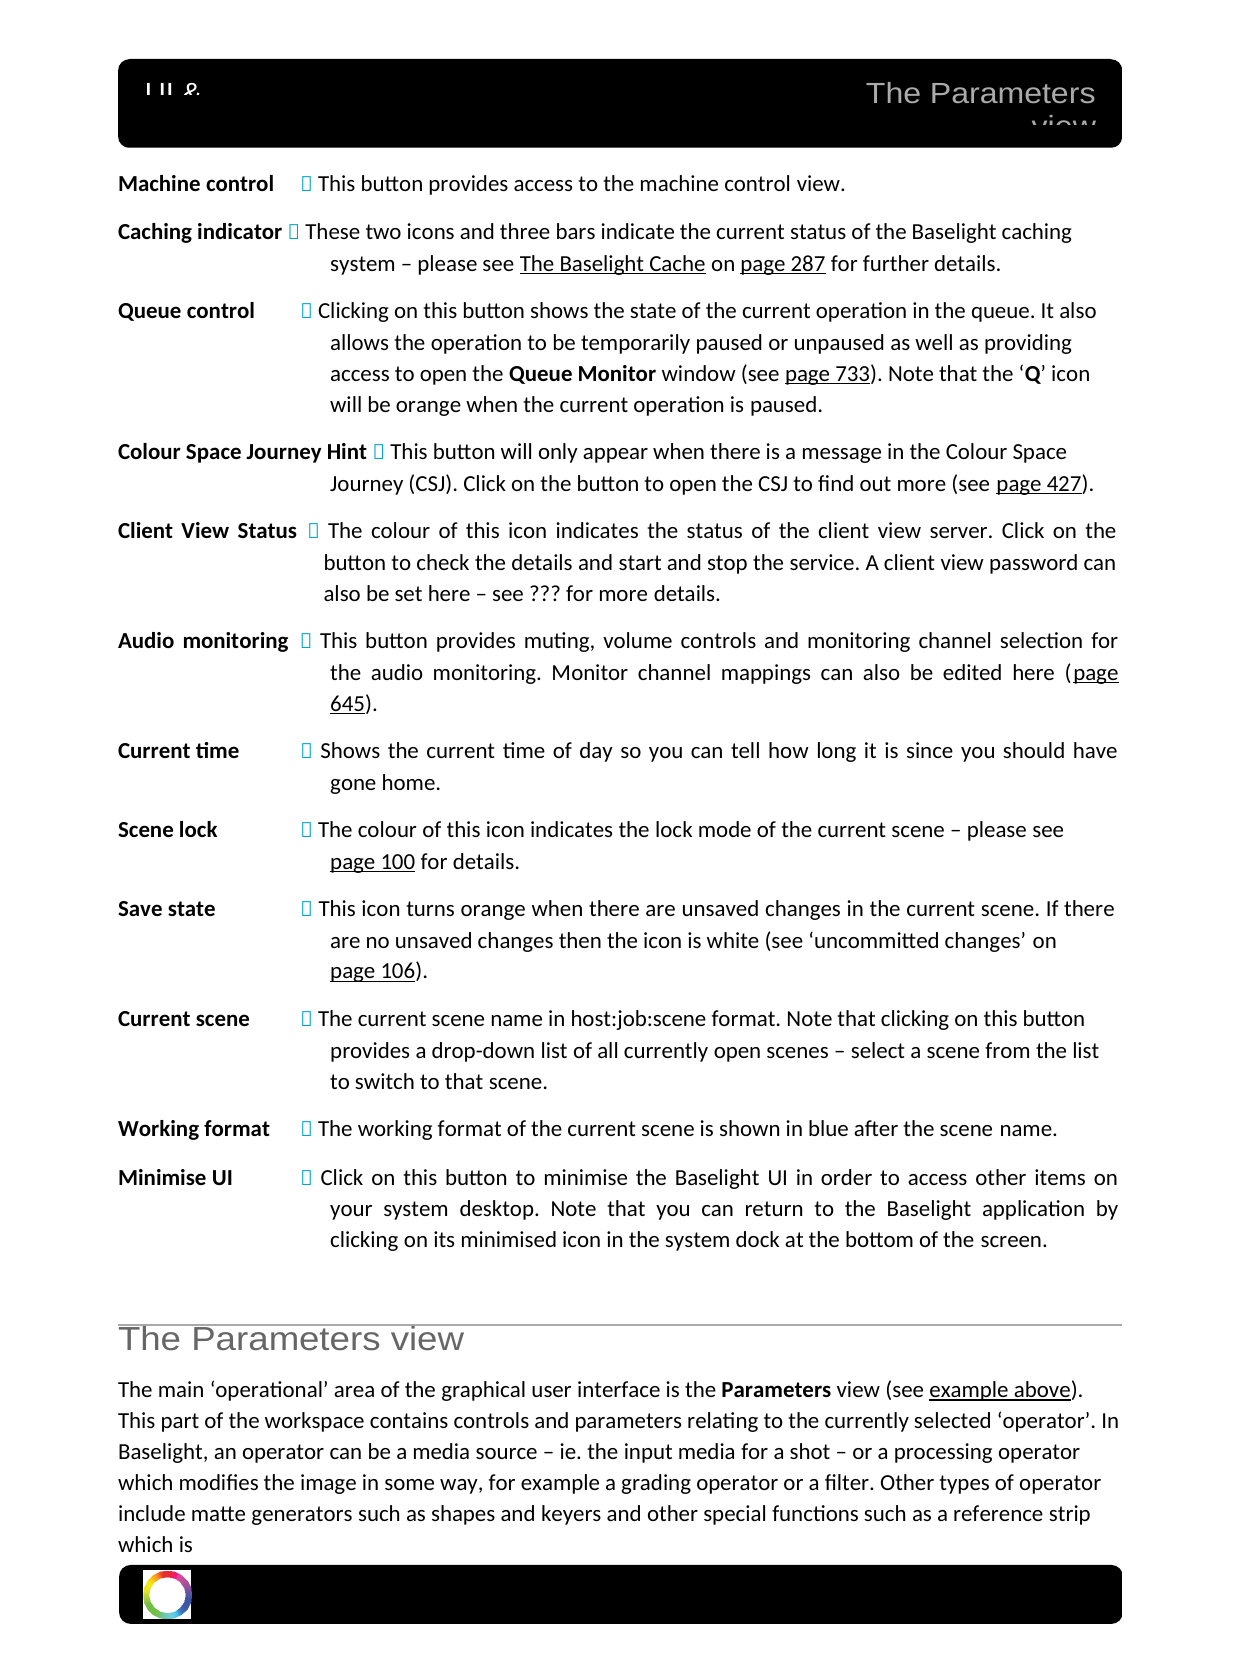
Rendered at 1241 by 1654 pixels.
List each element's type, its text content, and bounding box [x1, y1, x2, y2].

text Client View Status  The colour of this icon indicates the status of the client view server. Click on the button to check the details and start and stop the service. A client view password can also be set here – see ??? for more details. [118, 516, 1118, 607]
picture [302, 1170, 311, 1183]
picture [289, 224, 296, 237]
picture [302, 822, 311, 835]
text Machine control  This button provides access to the machine control view. [118, 169, 1151, 197]
text Current scene  The current scene name in host:job:scene format. Note that clicking on this button provides a drop-down list of all currently open scenes – select a scene from the list to switch to that scene. [118, 1004, 1117, 1095]
text Audio monitoring  This button provides muting, volume controls and monitoring channel selection for the audio monitoring. Monitor channel mappings can also be edited here (page 645). [118, 626, 1118, 717]
text Colour Space Journey Hint  This button will only appear when there is a message in the Colour Space Journey (CSJ). Click on the button to open the CSJ to find out more (see page 427). [118, 437, 1124, 497]
picture [301, 633, 310, 646]
picture [302, 303, 311, 316]
picture [302, 1121, 311, 1134]
picture [302, 901, 311, 914]
picture [142, 1569, 192, 1619]
subtitle The Parameters view [118, 1319, 1151, 1357]
text Scene lock  The colour of this icon indicates the lock mode of the current scene – please see page 100 for details. [118, 815, 1070, 875]
text Save state  This icon turns orange when there are unsaved changes in the current scene. If there are no unsaved changes then the icon is white (see ‘uncommitted changes’ on [118, 894, 1114, 954]
picture [302, 1011, 311, 1024]
text Queue control  Clicking on this button shows the state of the current operation in the queue. It also allows the operation to be temporarily paused or unpaused as well as providing access to open the Queue Monitor window (see page 733). Note that the ‘Q’ icon will be orange when the current operation is paused. [118, 296, 1118, 418]
picture [309, 523, 318, 536]
text Caching indicator  These two icons and three bars indicate the current status of the Baselight caching system – please see The Baselight Cache on page 287 for further details. [118, 217, 1124, 277]
picture [302, 743, 311, 756]
text Working format  The working format of the current scene is shown in blue after the scene name. [118, 1114, 1151, 1143]
text Current time  Shows the current time of day so you can tell how long it is since you should have gone home. [118, 736, 1118, 796]
text page 106). [330, 957, 1151, 984]
text The main ‘operational’ area of the graphical user interface is the Parameters view (see example above). This part of the workspace contains controls and parameters relating to the currently selected ‘operator’. In Baselight, an operator can be a media source – ie. the input media for a shot – or a processing operator which modifies the image in some way, for example a grading operator or a filter. Other types of operator include matte generators such as shapes and keyers and other special functions such as a reference strip which is [118, 1375, 1124, 1559]
picture [302, 176, 311, 189]
picture [374, 444, 381, 457]
text Minimise UI  Click on this button to minimise the Baselight UI in order to access other items on your system desktop. Note that you can return to the Baselight application by clicking on its minimised icon in the system dock at the bottom of the screen. [118, 1163, 1118, 1253]
